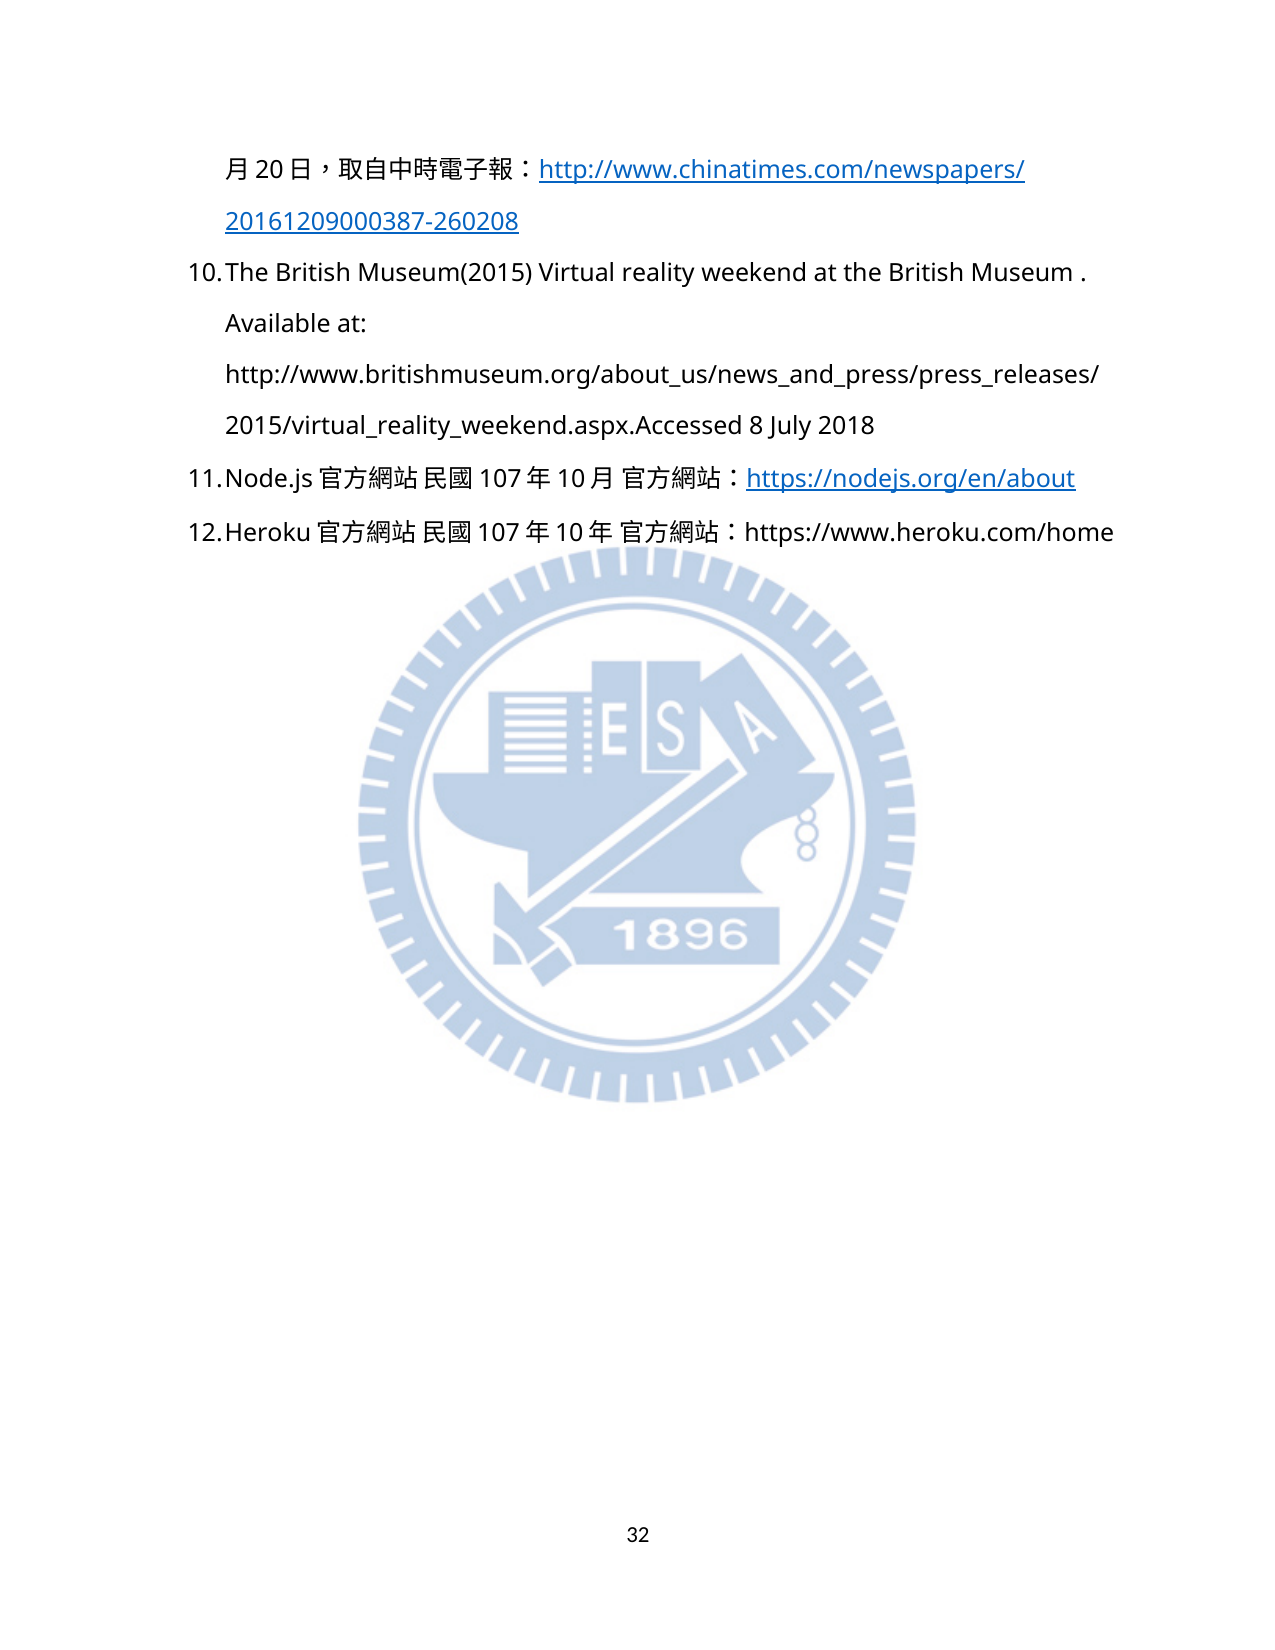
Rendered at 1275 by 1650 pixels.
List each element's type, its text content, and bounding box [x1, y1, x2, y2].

list Node.js官方網站 民國107年10月 官方網站：https://nodejs.org/en/about [187, 458, 1125, 495]
picture [321, 549, 954, 1126]
list The British Museum(2015) Virtual reality weekend at the British Museum . Available at: http://www.britishmuseum.org/about_us/news_and_press/press_releases/2015/virtual_reality_weekend.aspx.Accessed 8 July 2018 [187, 254, 1125, 441]
list Heroku官方網站 民國107年10年 官方網站：https://www.heroku.com/home [187, 513, 1125, 549]
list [187, 150, 1125, 237]
